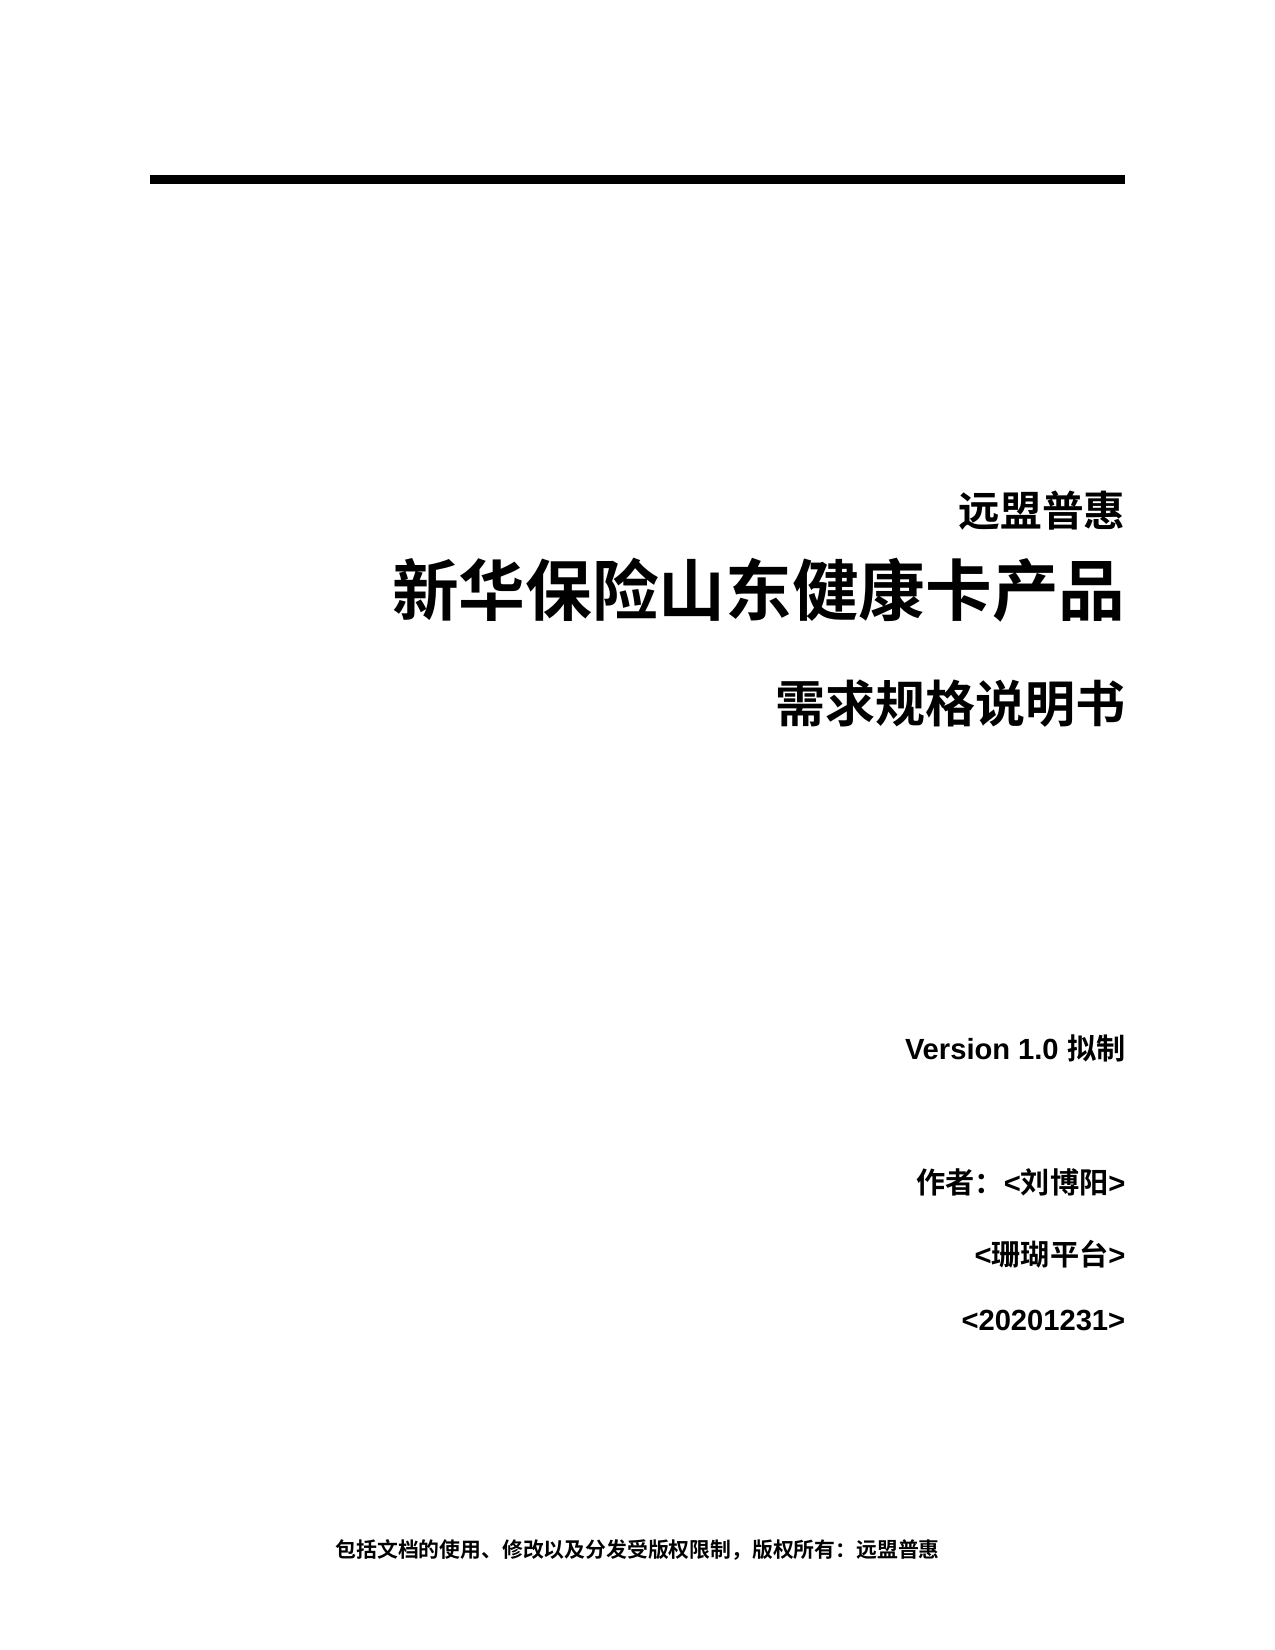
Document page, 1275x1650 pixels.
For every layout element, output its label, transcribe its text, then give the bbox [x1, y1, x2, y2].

text <20201231> [150, 1303, 1125, 1336]
text <珊瑚平台> [150, 1231, 1125, 1274]
text 远盟普惠 [150, 467, 1125, 538]
title 需求规格说明书 [150, 664, 1125, 737]
text Version 1.0 拟制 [150, 1026, 1125, 1068]
title 新华保险山东健康卡产品 [150, 538, 1125, 635]
text 作者：<刘博阳> [150, 1160, 1125, 1202]
